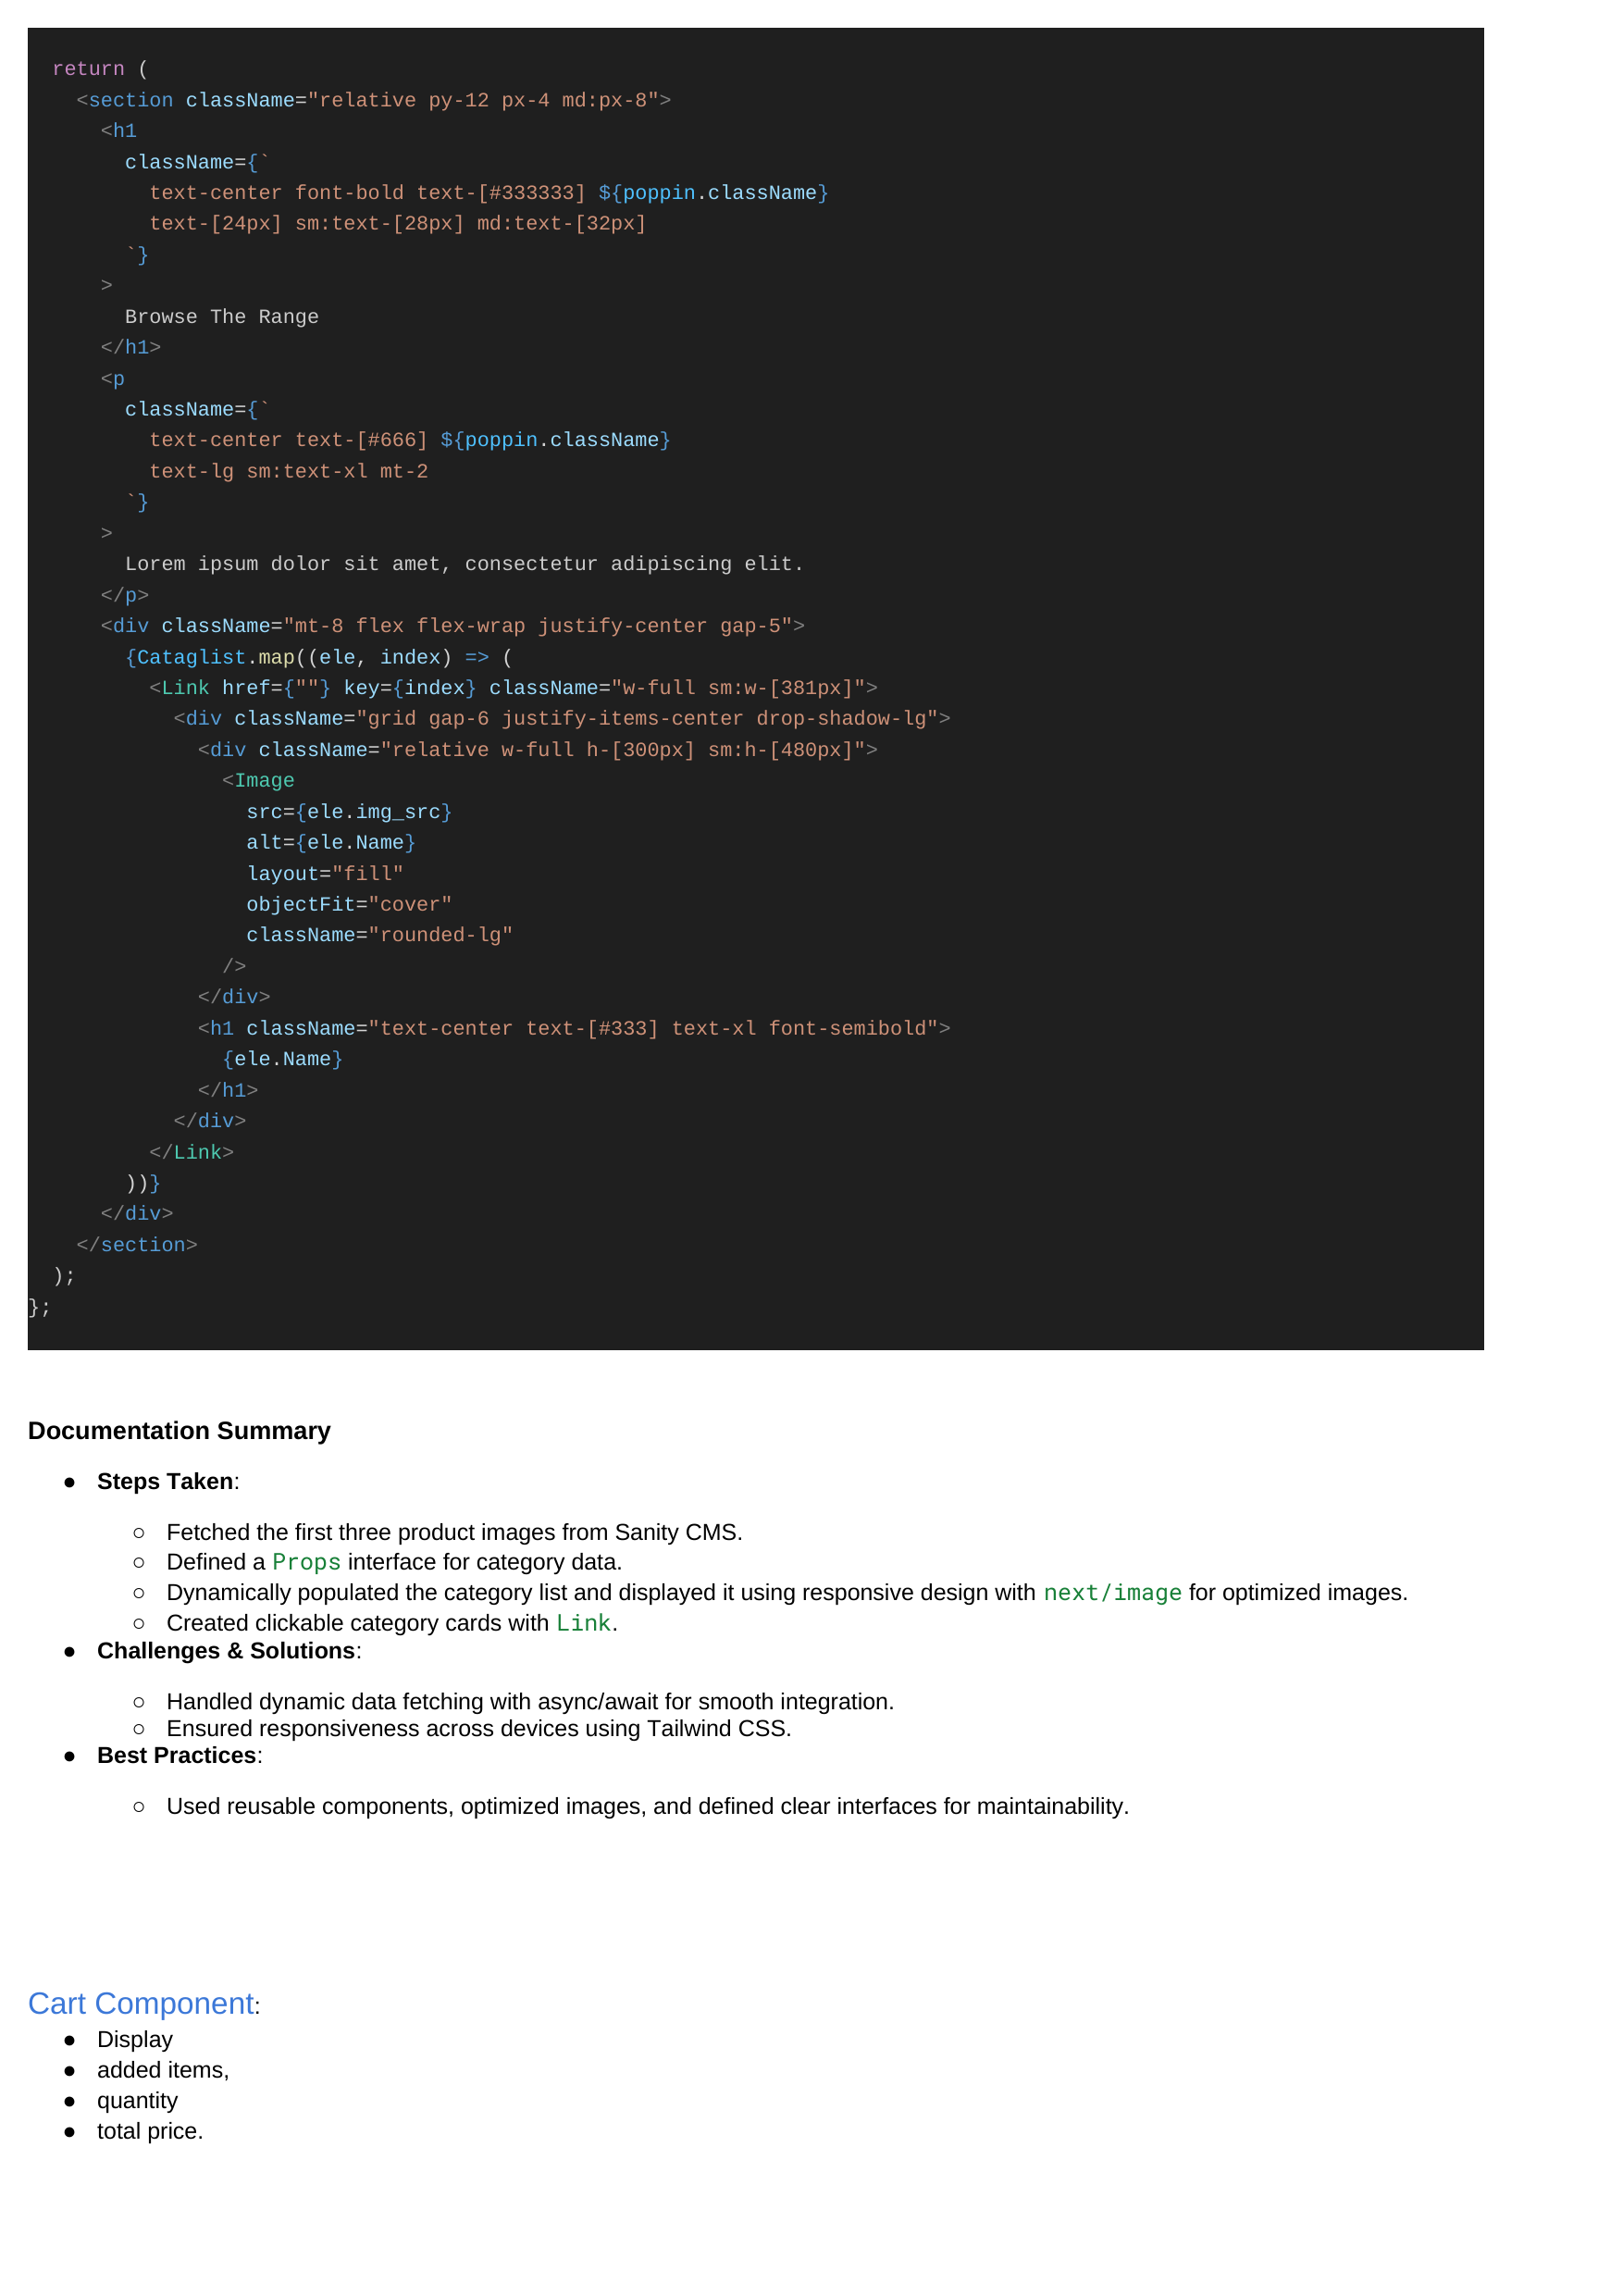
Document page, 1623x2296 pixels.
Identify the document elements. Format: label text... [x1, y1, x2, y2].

list Challenges & Solutions: [62, 1637, 1484, 1688]
text Lorem ipsum dolor sit amet, consectetur adipiscing elit. [28, 553, 1484, 577]
text </div> [28, 1204, 1484, 1226]
text </div> [28, 987, 1484, 1010]
list Steps Taken: [62, 1468, 1484, 1519]
text {ele.Name} [28, 1049, 1484, 1072]
text className={` [28, 152, 1484, 174]
list Dynamically populated the category list and displayed it using responsive design with next/image for optimized images. [131, 1576, 1484, 1607]
text <p [28, 368, 1484, 391]
list added items, [62, 2056, 1484, 2083]
text <div className="relative w-full h-[300px] sm:h-[480px]"> [28, 739, 1484, 763]
text > [28, 523, 1484, 546]
text <div className="mt-8 flex flex-wrap justify-center gap-5"> [28, 615, 1484, 639]
text <Link href={""} key={index} className="w-full sm:w-[381px]"> [28, 677, 1484, 701]
text text-lg sm:text-xl mt-2 [28, 461, 1484, 484]
text return ( [28, 58, 1484, 81]
text text-center text-[#666] ${poppin.className} [28, 430, 1484, 453]
text > [28, 275, 1484, 298]
text objectFit="cover" [28, 894, 1484, 917]
list Fetched the first three product images from Sanity CMS. [131, 1519, 1484, 1545]
text Cart Component: [28, 1985, 1484, 2020]
list Best Practices: [62, 1742, 1484, 1793]
text </h1> [28, 337, 1484, 360]
text text-center font-bold text-[#333333] ${poppin.className} [28, 182, 1484, 205]
list Handled dynamic data fetching with async/await for smooth integration. [131, 1688, 1484, 1715]
text `} [28, 492, 1484, 515]
text <h1 className="text-center text-[#333] text-xl font-semibold"> [28, 1018, 1484, 1041]
text alt={ele.Name} [28, 832, 1484, 855]
subtitle Documentation Summary [28, 1416, 1484, 1445]
text <Image [28, 770, 1484, 793]
text ))} [28, 1173, 1484, 1196]
list total price. [62, 2117, 1484, 2144]
text className="rounded-lg" [28, 925, 1484, 948]
text <section className="relative py-12 px-4 md:px-8"> [28, 90, 1484, 113]
text className={` [28, 399, 1484, 422]
text </div> [28, 1111, 1484, 1134]
list Used reusable components, optimized images, and defined clear interfaces for maintainability. [131, 1793, 1484, 1819]
text /> [28, 956, 1484, 979]
text </section> [28, 1235, 1484, 1258]
text </p> [28, 585, 1484, 608]
text <div className="grid gap-6 justify-items-center drop-shadow-lg"> [28, 709, 1484, 731]
text </h1> [28, 1080, 1484, 1103]
list Ensured responsiveness across devices using Tailwind CSS. [131, 1715, 1484, 1742]
text layout="fill" [28, 863, 1484, 887]
text Browse The Range [28, 306, 1484, 329]
list Created clickable category cards with Link. [131, 1607, 1484, 1637]
list quantity [62, 2087, 1484, 2114]
text src={ele.img_src} [28, 801, 1484, 825]
text text-[24px] sm:text-[28px] md:text-[32px] [28, 214, 1484, 236]
text {Cataglist.map((ele, index) => ( [28, 647, 1484, 669]
list Display [62, 2026, 1484, 2053]
text </Link> [28, 1142, 1484, 1164]
list Defined a Props interface for category data. [131, 1545, 1484, 1576]
text }; [28, 1297, 1484, 1320]
text <h1 [28, 120, 1484, 143]
text `} [28, 244, 1484, 267]
text ); [28, 1265, 1484, 1288]
